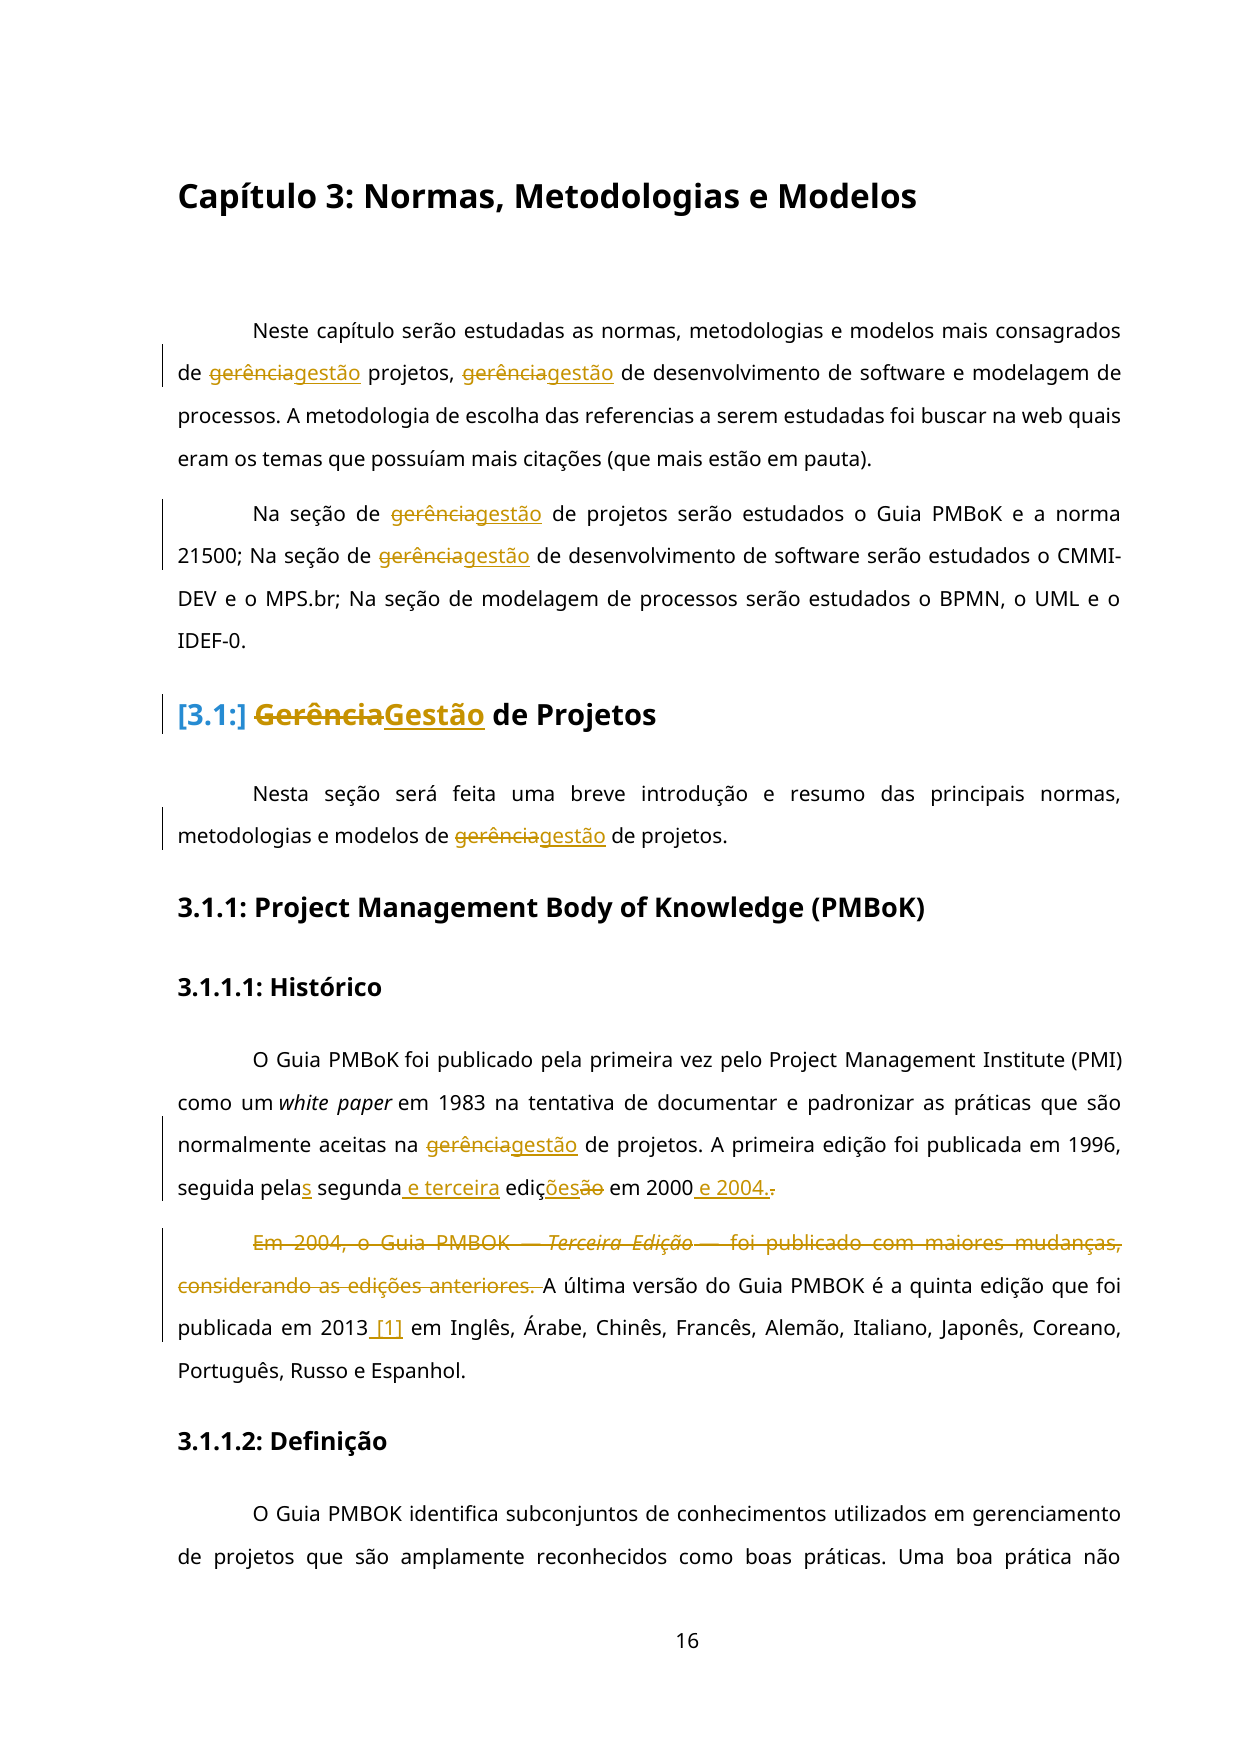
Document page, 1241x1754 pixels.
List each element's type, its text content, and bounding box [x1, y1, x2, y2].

text Neste capítulo serão estudadas as normas, metodologias e modelos mais consagrados de projetos, de desenvolvimento de software e modelagem de processos. A metodologia de escolha das referencias a serem estudadas foi buscar na web quais eram os temas que possuíam mais citações (que mais estão em pauta). [177, 316, 1122, 472]
text Nesta seção será feita uma breve introdução e resumo das principais normas, metodologias e modelos de de projetos. [177, 779, 1122, 850]
subtitle Definição [177, 1423, 1122, 1458]
subtitle Histórico [177, 969, 1122, 1003]
subtitle Project Management Body of Knowledge (PMBoK) [177, 889, 1122, 926]
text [177, 1499, 1122, 1571]
subtitle de Projetos [177, 694, 1122, 734]
subtitle Normas, Metodologias e Modelos [177, 173, 1122, 218]
text A última versão do Guia PMBOK é a quinta edição que foi publicada em 2013 em Inglês, Árabe, Chinês, Francês, Alemão, Italiano, Japonês, Coreano, Português, Russo e Espanhol. [177, 1228, 1122, 1384]
text O Guia PMBoK foi publicado pela primeira vez pelo Project Management Institute (PMI) como um white paper em 1983 na tentativa de documentar e padronizar as práticas que são normalmente aceitas na de projetos. A primeira edição foi publicada em 1996, seguida pela segunda ediç em 2000 [177, 1045, 1122, 1201]
text Na seção de de projetos serão estudados o Guia PMBoK e a norma 21500; Na seção de de desenvolvimento de software serão estudados o CMMI-DEV e o MPS.br; Na seção de modelagem de processos serão estudados o BPMN, o UML e o IDEF-0. [177, 499, 1122, 655]
